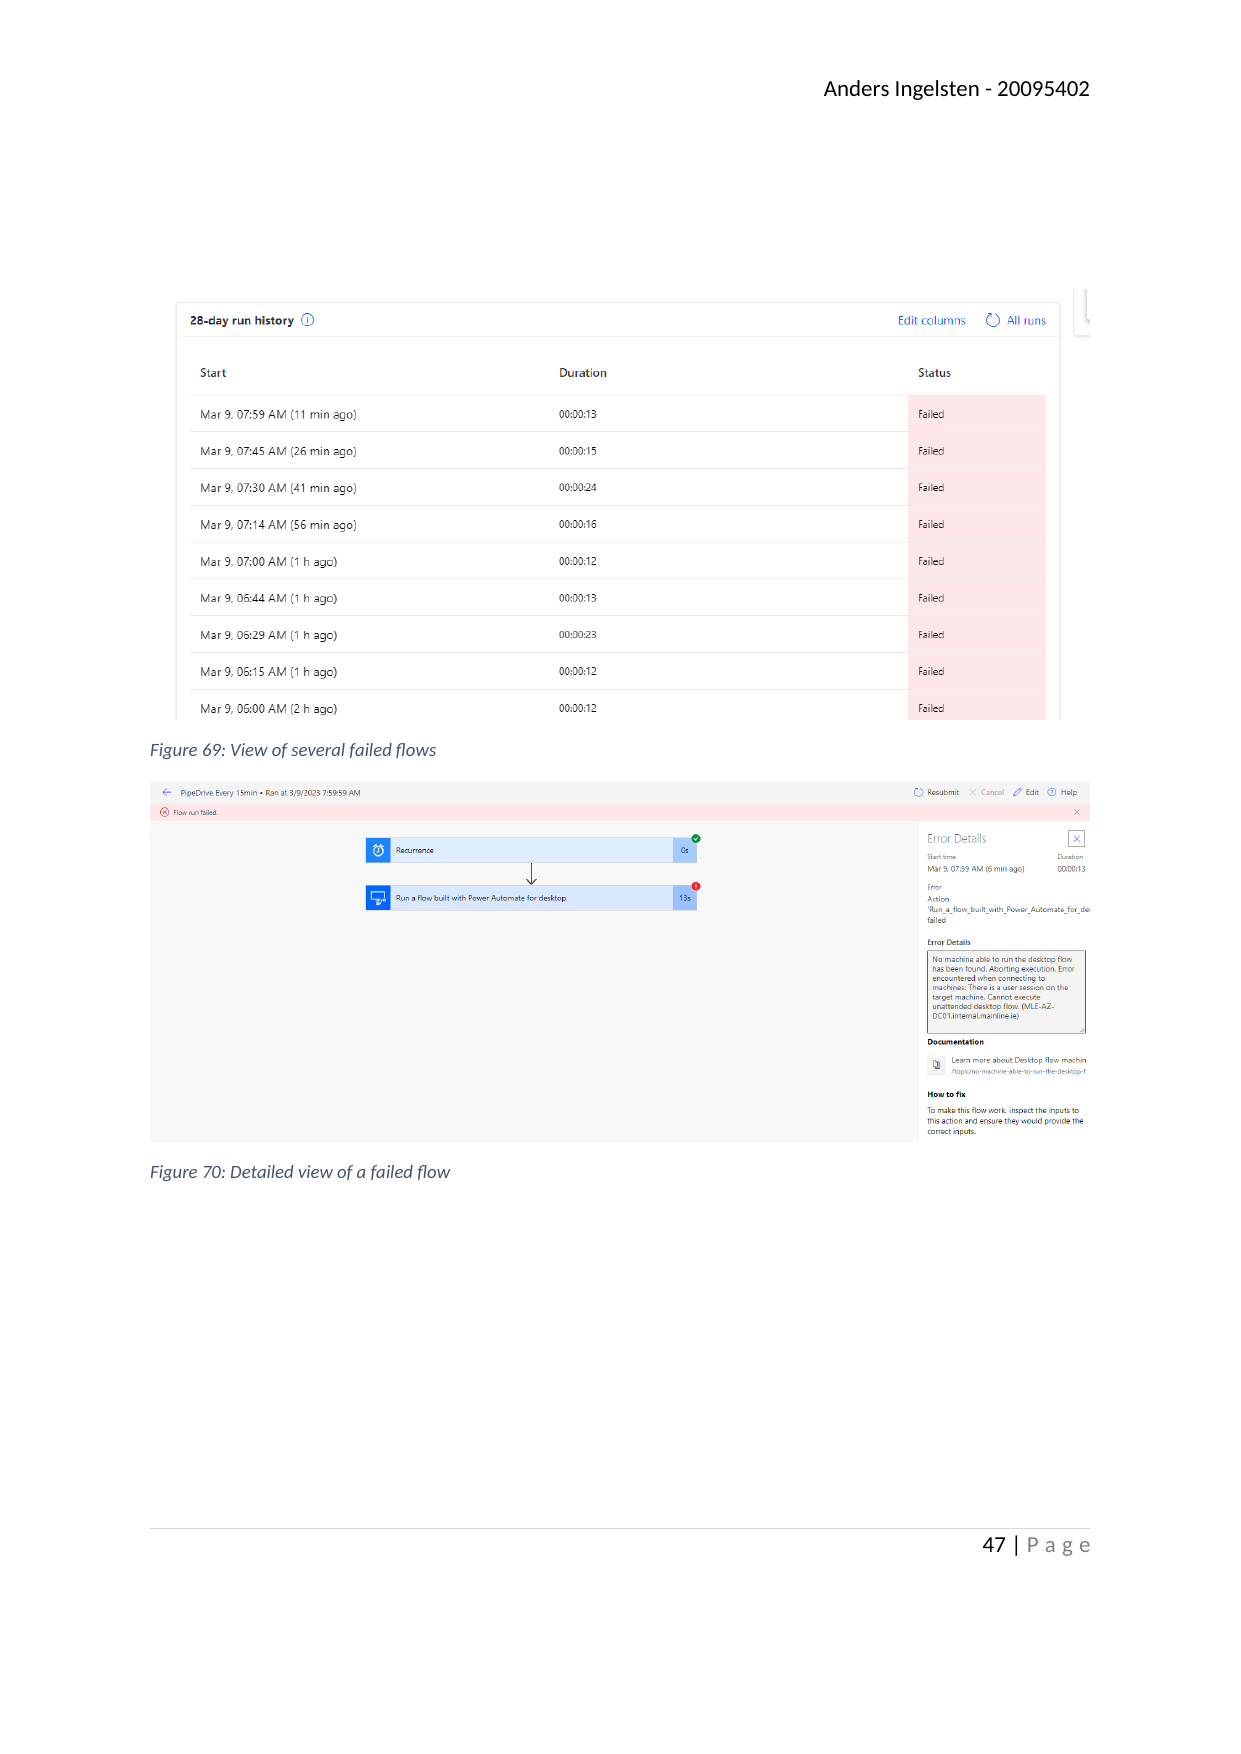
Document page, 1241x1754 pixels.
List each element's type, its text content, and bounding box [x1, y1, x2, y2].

picture [150, 289, 1091, 720]
picture [150, 782, 1091, 1142]
